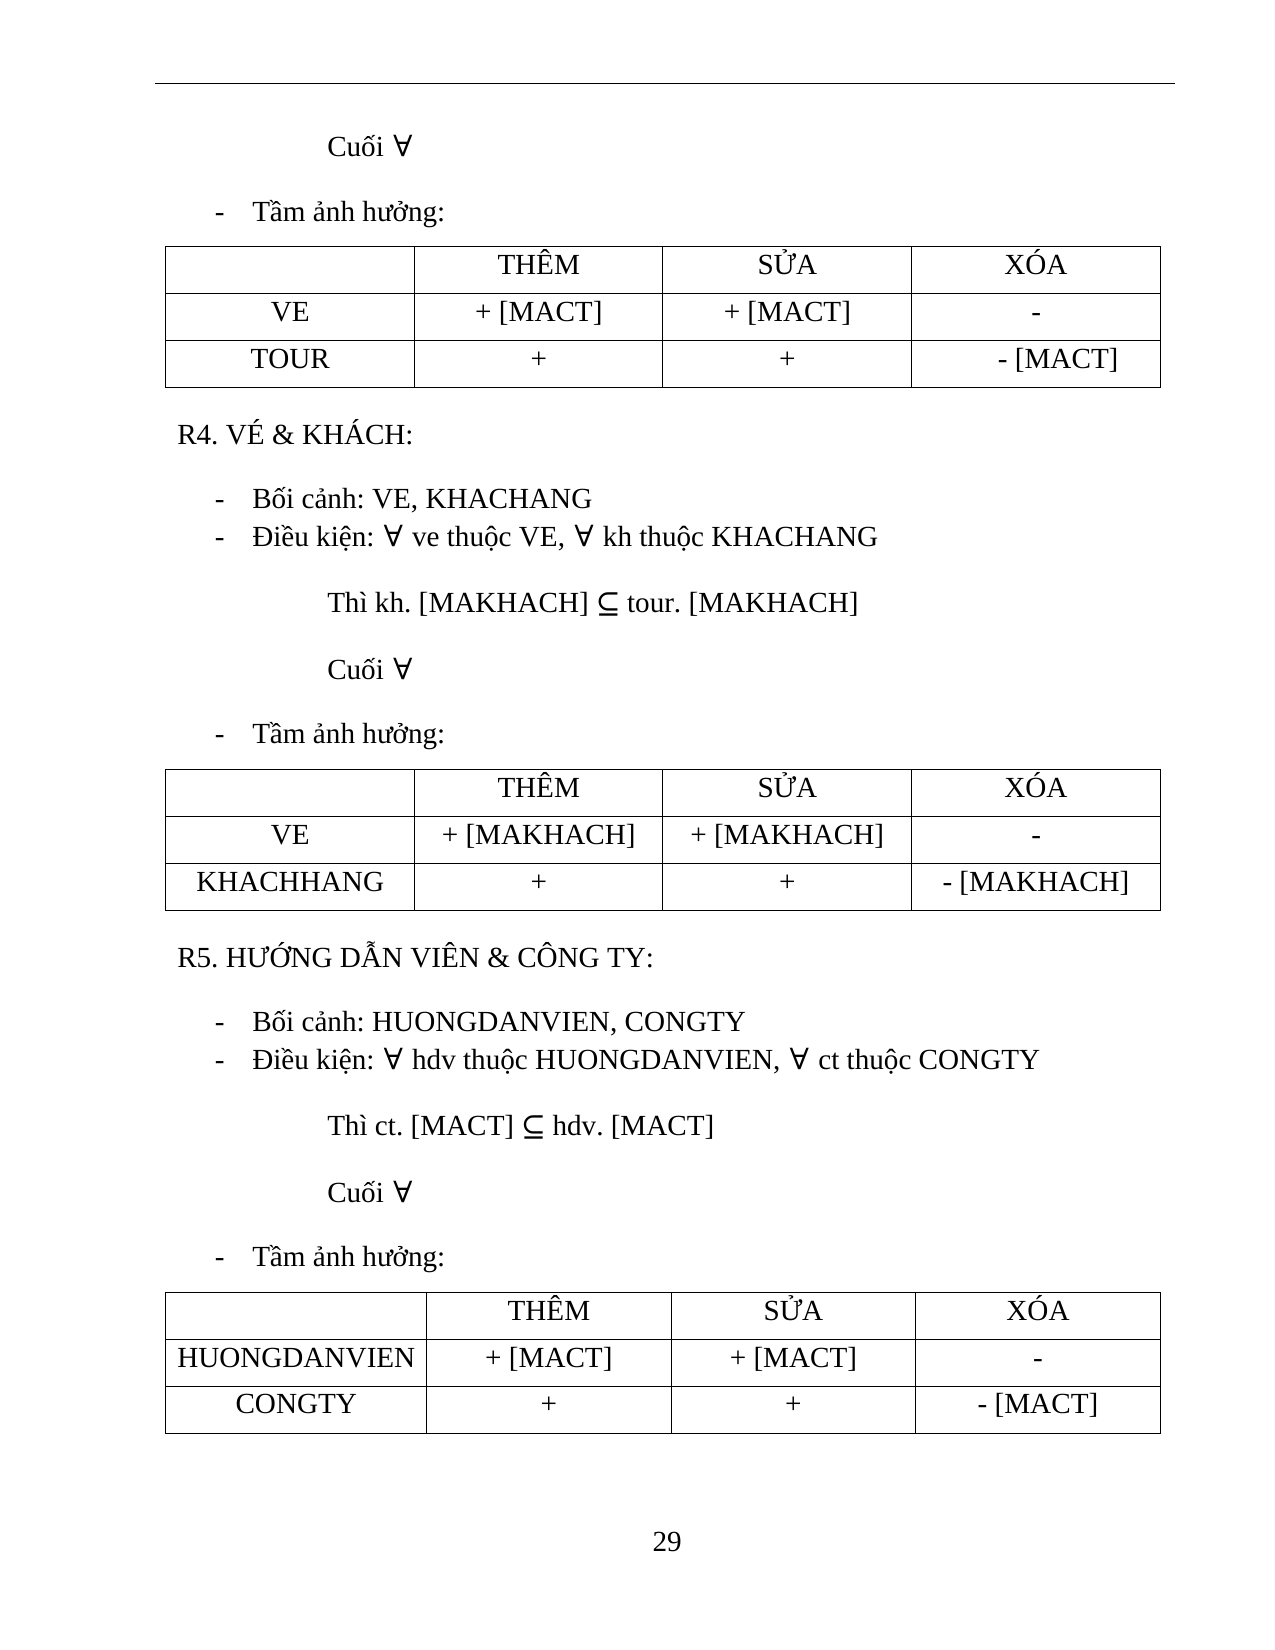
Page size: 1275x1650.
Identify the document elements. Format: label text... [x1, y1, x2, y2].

list Điều kiện: ∀ hdv thuộc HUONGDANVIEN, ∀ ct thuộc CONGTY [214, 1040, 1156, 1075]
table_cell VE [166, 294, 414, 340]
table_cell + [427, 1387, 671, 1433]
table_header THÊM [427, 1293, 671, 1339]
table_cell KHACHHANG [166, 864, 414, 910]
list Bối cảnh: VE, KHACHANG [214, 482, 1156, 515]
table_cell + [MAKHACH] [663, 817, 911, 863]
list Bối cảnh: HUONGDANVIEN, CONGTY [214, 1004, 1156, 1038]
table_header THÊM [415, 247, 662, 293]
table_cell + [663, 864, 911, 910]
table_cell VE [166, 817, 414, 863]
table_cell + [415, 864, 662, 910]
table_cell - [912, 817, 1160, 863]
table_cell - [916, 1340, 1160, 1386]
table_cell HUONGDANVIEN [166, 1340, 426, 1386]
table_cell + [415, 341, 662, 387]
text R5. HƯỚNG DẪN VIÊN & CÔNG TY: [177, 940, 1156, 973]
text Cuối ∀ [252, 127, 1156, 162]
table_cell + [MAKHACH] [415, 817, 662, 863]
table_header XÓA [912, 770, 1160, 816]
text Thì ct. [MACT] ⊆ hdv. [MACT] [252, 1107, 1156, 1142]
table_header SỬA [663, 770, 911, 816]
table_cell + [MACT] [663, 294, 911, 340]
text R4. VÉ & KHÁCH: [177, 417, 1156, 451]
list Tầm ảnh hưởng: [214, 717, 1156, 750]
table_header [166, 770, 414, 816]
table_cell TOUR [166, 341, 414, 387]
table_cell CONGTY [166, 1387, 426, 1433]
table_cell + [663, 341, 911, 387]
text Thì kh. [MAKHACH] ⊆ tour. [MAKHACH] [252, 584, 1156, 619]
table_cell - [MAKHACH] [912, 864, 1160, 910]
table_cell - [MACT] [912, 341, 1160, 387]
table_cell - [912, 294, 1160, 340]
table_header XÓA [912, 247, 1160, 293]
table_header XÓA [916, 1293, 1160, 1339]
table_cell + [MACT] [427, 1340, 671, 1386]
table_cell + [MACT] [672, 1340, 915, 1386]
table_header [166, 1293, 426, 1339]
text Cuối ∀ [252, 650, 1156, 685]
list Tầm ảnh hưởng: [214, 1239, 1156, 1273]
table_header THÊM [415, 770, 662, 816]
table_cell + [672, 1387, 915, 1433]
table_header SỬA [663, 247, 911, 293]
list Điều kiện: ∀ ve thuộc VE, ∀ kh thuộc KHACHANG [214, 517, 1156, 552]
table_cell - [MACT] [916, 1387, 1160, 1433]
table_cell + [MACT] [415, 294, 662, 340]
text Cuối ∀ [252, 1173, 1156, 1208]
list Tầm ảnh hưởng: [214, 194, 1156, 227]
table_header [166, 247, 414, 293]
table_header SỬA [672, 1293, 915, 1339]
